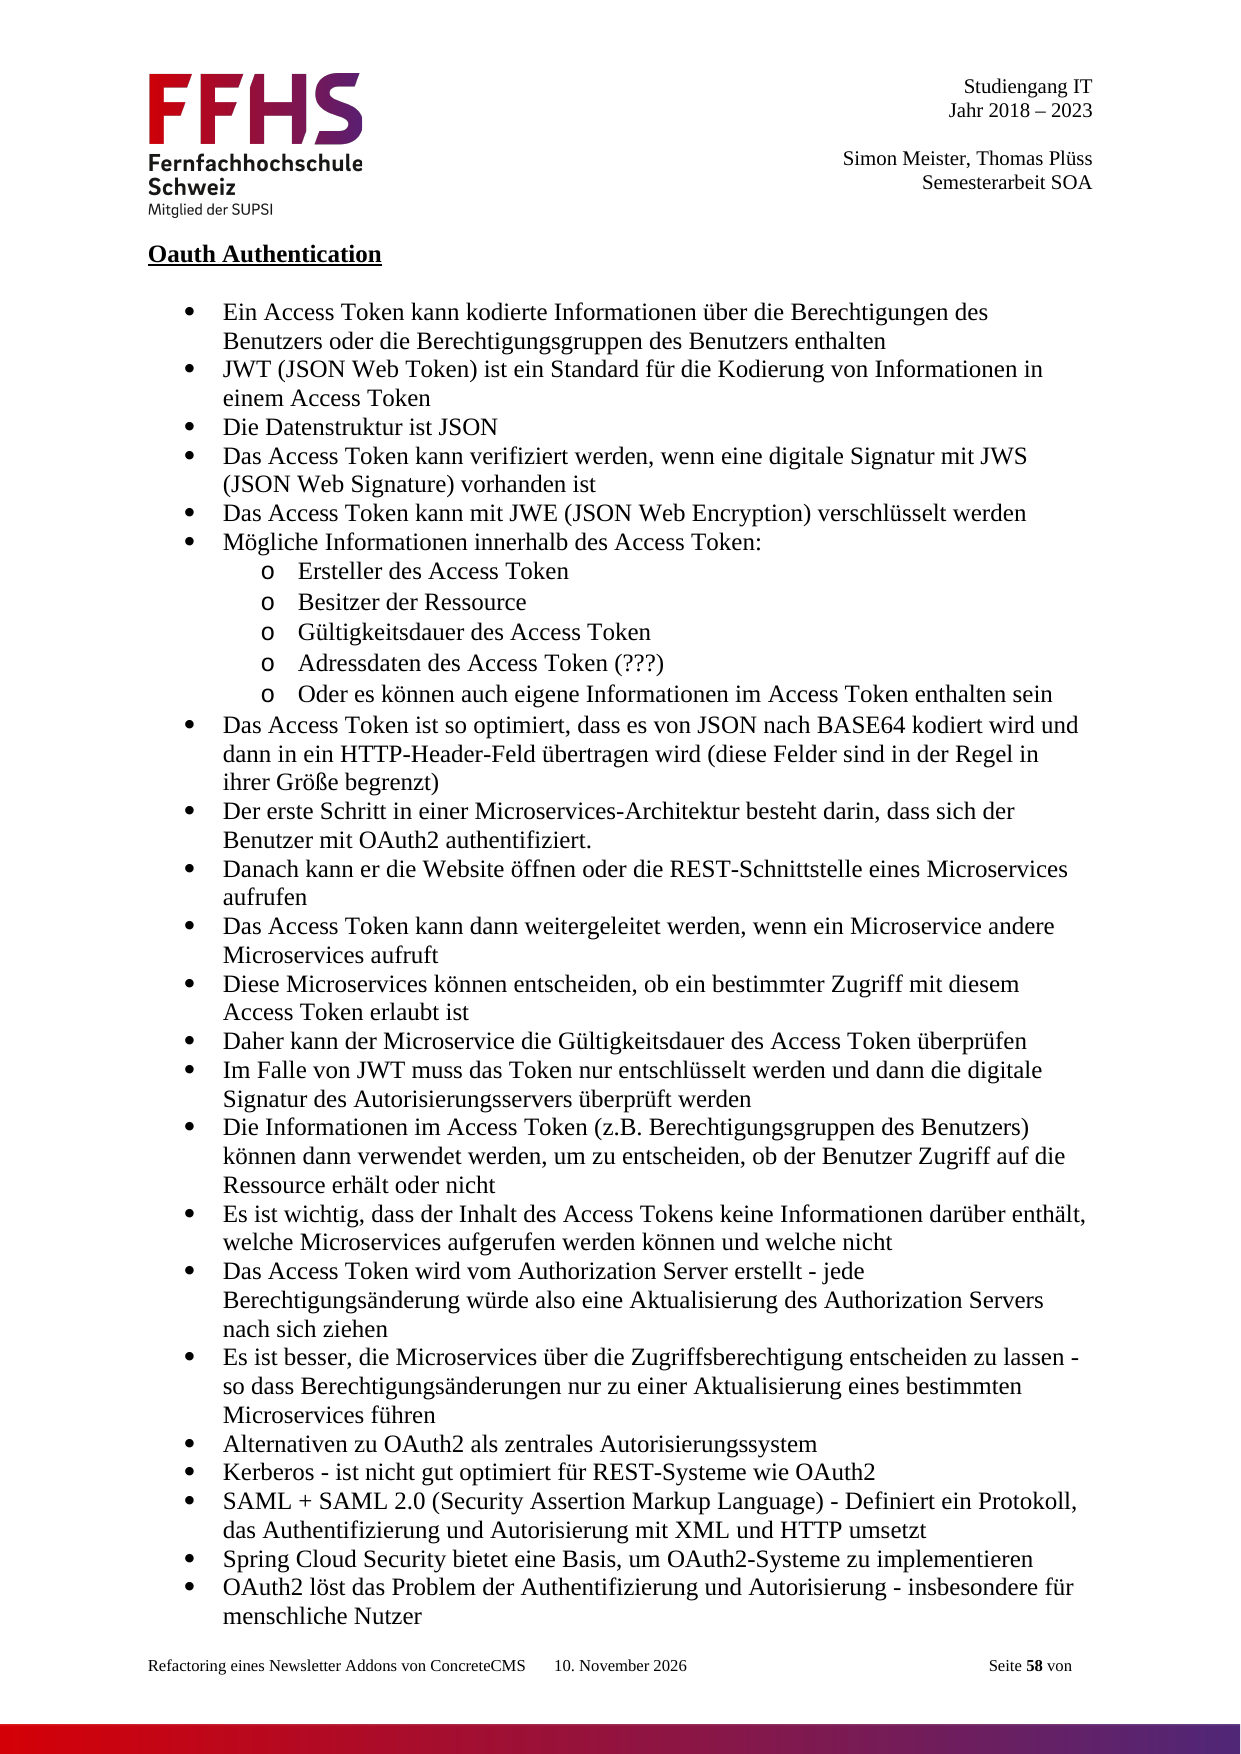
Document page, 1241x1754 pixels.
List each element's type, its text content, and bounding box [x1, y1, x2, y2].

list Ein Access Token kann kodierte Informationen über die Berechtigungen des Benutzers oder die Berechtigungsgruppen des Benutzers enthalten [185, 297, 1092, 354]
list Die Informationen im Access Token (z.B. Berechtigungsgruppen des Benutzers) können dann verwendet werden, um zu entscheiden, ob der Benutzer Zugriff auf die Ressource erhält oder nicht [185, 1112, 1092, 1199]
list Das Access Token wird vom Authorization Server erstellt - jede Berechtigungsänderung würde also eine Aktualisierung des Authorization Servers nach sich ziehen [185, 1256, 1092, 1342]
picture [148, 73, 363, 218]
list Das Access Token kann verifiziert werden, wenn eine digitale Signatur mit JWS (JSON Web Signature) vorhanden ist [185, 441, 1092, 498]
list Spring Cloud Security bietet eine Basis, um OAuth2-Systeme zu implementieren [185, 1544, 1092, 1572]
list Das Access Token ist so optimiert, dass es von JSON nach BASE64 kodiert wird und dann in ein HTTP-Header-Feld übertragen wird (diese Felder sind in der Regel in ihrer Größe begrenzt) [185, 710, 1092, 796]
list Ersteller des Access Token [260, 556, 1092, 587]
list Es ist besser, die Microservices über die Zugriffsberechtigung entscheiden zu lassen - so dass Berechtigungsänderungen nur zu einer Aktualisierung eines bestimmten Microservices führen [185, 1342, 1092, 1429]
list Das Access Token kann mit JWE (JSON Web Encryption) verschlüsselt werden [185, 498, 1092, 527]
list Diese Microservices können entscheiden, ob ein bestimmter Zugriff mit diesem Access Token erlaubt ist [185, 969, 1092, 1026]
list Oder es können auch eigene Informationen im Access Token enthalten sein [260, 679, 1092, 710]
list Kerberos - ist nicht gut optimiert für REST-Systeme wie OAuth2 [185, 1457, 1092, 1486]
list OAuth2 löst das Problem der Authentifizierung und Autorisierung - insbesondere für menschliche Nutzer [185, 1572, 1092, 1630]
picture [0, 1724, 1241, 1754]
list Besitzer der Ressource [260, 587, 1092, 617]
list Der erste Schritt in einer Microservices-Architektur besteht darin, dass sich der Benutzer mit OAuth2 authentifiziert. [185, 796, 1092, 854]
list Adressdaten des Access Token (???) [260, 648, 1092, 679]
list Daher kann der Microservice die Gültigkeitsdauer des Access Token überprüfen [185, 1026, 1092, 1055]
text Oauth Authentication [148, 239, 1092, 268]
list Das Access Token kann dann weitergeleitet werden, wenn ein Microservice andere Microservices aufruft [185, 911, 1092, 969]
list SAML + SAML 2.0 (Security Assertion Markup Language) - Definiert ein Protokoll, das Authentifizierung und Autorisierung mit XML und HTTP umsetzt [185, 1486, 1092, 1544]
list Gültigkeitsdauer des Access Token [260, 617, 1092, 648]
list Es ist wichtig, dass der Inhalt des Access Tokens keine Informationen darüber enthält, welche Microservices aufgerufen werden können und welche nicht [185, 1199, 1092, 1256]
list Alternativen zu OAuth2 als zentrales Autorisierungssystem [185, 1429, 1092, 1457]
list Die Datenstruktur ist JSON [185, 412, 1092, 441]
list Danach kann er die Website öffnen oder die REST-Schnittstelle eines Microservices aufrufen [185, 854, 1092, 911]
list Mögliche Informationen innerhalb des Access Token: [185, 527, 1092, 556]
list JWT (JSON Web Token) ist ein Standard für die Kodierung von Informationen in einem Access Token [185, 354, 1092, 412]
list Im Falle von JWT muss das Token nur entschlüsselt werden und dann die digitale Signatur des Autorisierungsservers überprüft werden [185, 1055, 1092, 1112]
